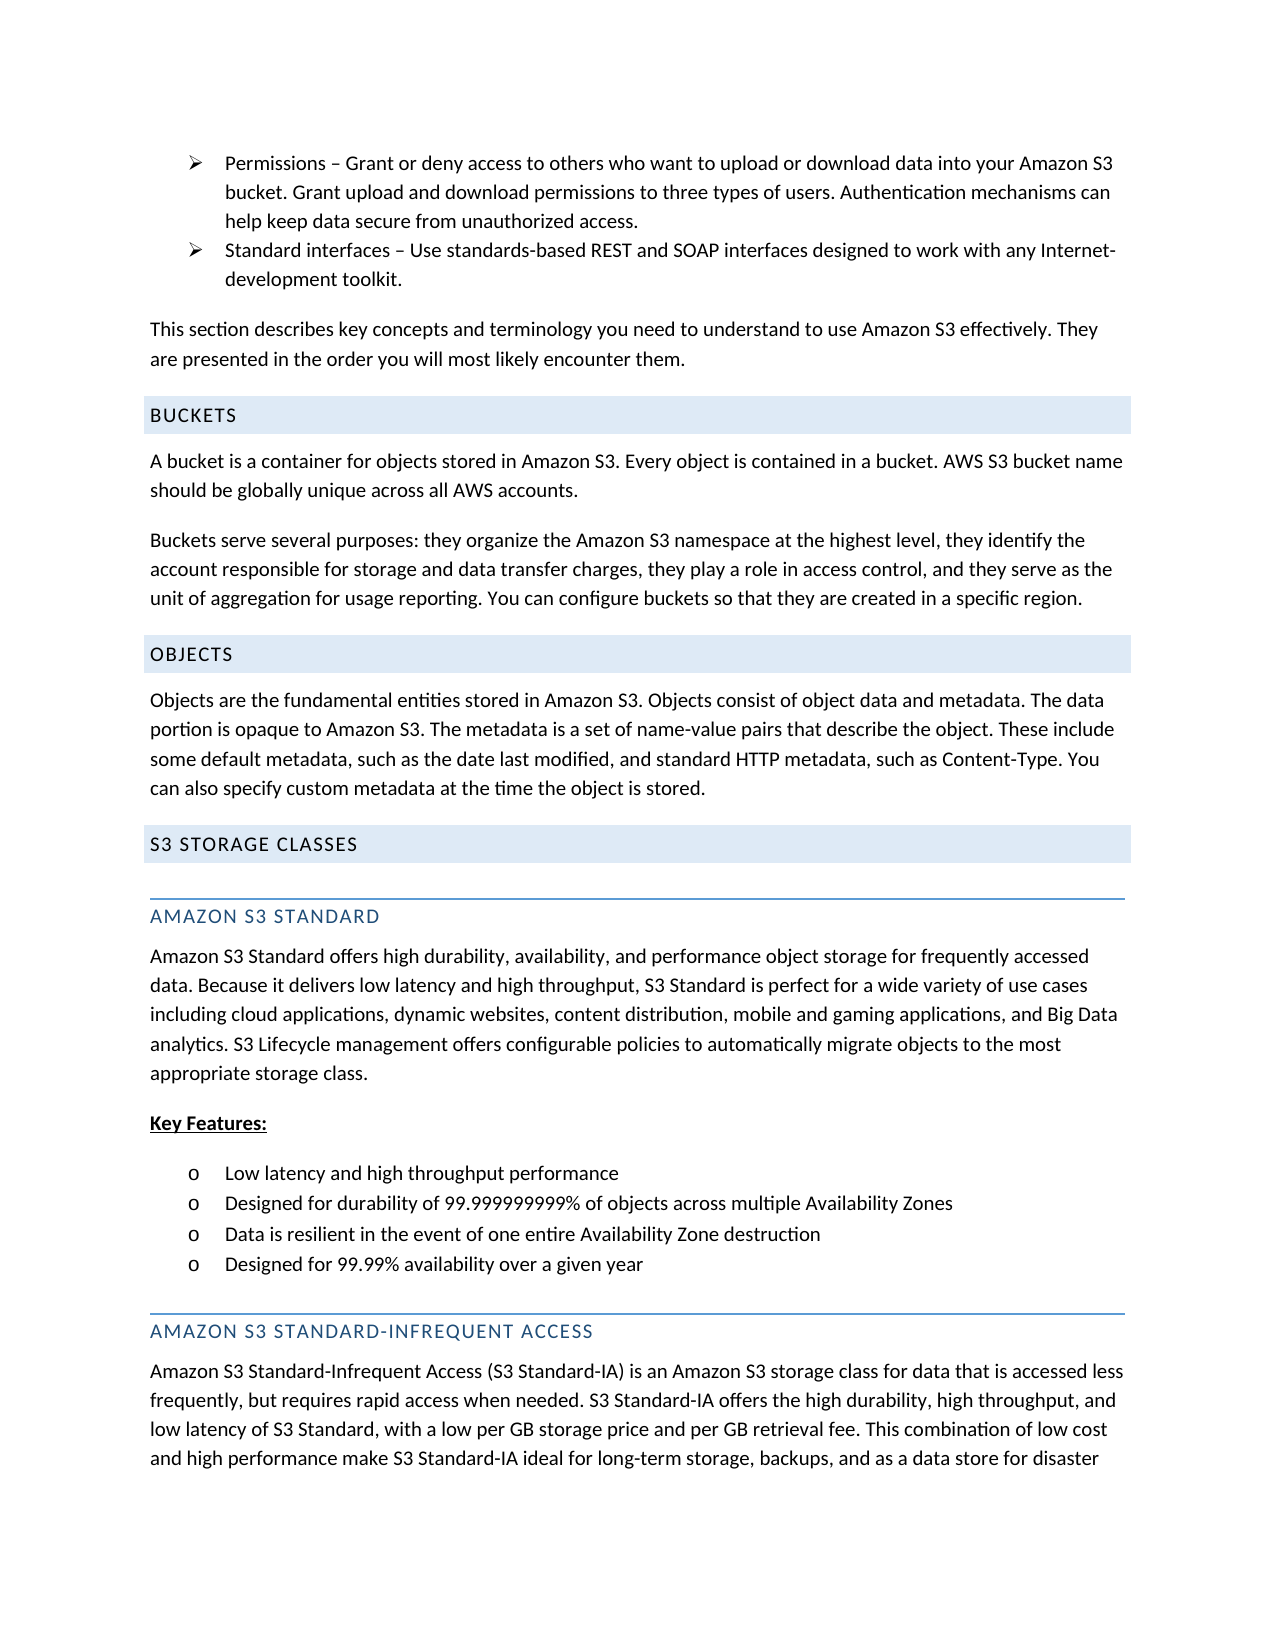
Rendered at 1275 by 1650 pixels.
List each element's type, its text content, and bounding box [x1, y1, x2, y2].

list Designed for 99.99% availability over a given year [187, 1251, 1125, 1278]
list Designed for durability of 99.999999999% of objects across multiple Availability Zones [187, 1190, 1125, 1217]
subtitle Amazon S3 Standard-Infrequent Access [150, 1315, 1125, 1344]
subtitle Objects [150, 642, 1125, 667]
list Low latency and high throughput performance [187, 1160, 1125, 1186]
subtitle Buckets [150, 402, 1125, 427]
text Amazon S3 Standard offers high durability, availability, and performance object storage for frequently accessed data. Because it delivers low latency and high throughput, S3 Standard is perfect for a wide variety of use cases including cloud applications, dynamic websites, content distribution, mobile and gaming applications, and Big Data analytics. S3 Lifecycle management offers configurable policies to automatically migrate objects to the most appropriate storage class. [150, 943, 1125, 1085]
list Standard interfaces – Use standards-based REST and SOAP interfaces designed to work with any Internet-development toolkit. [187, 237, 1125, 292]
subtitle S3 Storage Classes [150, 831, 1125, 857]
text Buckets serve several purposes: they organize the Amazon S3 namespace at the highest level, they identify the account responsible for storage and data transfer charges, they play a role in access control, and they serve as the unit of aggregation for usage reporting. You can configure buckets so that they are created in a specific region. [150, 527, 1125, 611]
text Key Features: [150, 1110, 1125, 1135]
text A bucket is a container for objects stored in Amazon S3. Every object is contained in a bucket. AWS S3 bucket name should be globally unique across all AWS accounts. [150, 448, 1125, 502]
list Permissions – Grant or deny access to others who want to upload or download data into your Amazon S3 bucket. Grant upload and download permissions to three types of users. Authentication mechanisms can help keep data secure from unauthorized access. [187, 150, 1125, 234]
text Objects are the fundamental entities stored in Amazon S3. Objects consist of object data and metadata. The data portion is opaque to Amazon S3. The metadata is a set of name-value pairs that describe the object. These include some default metadata, such as the date last modified, and standard HTTP metadata, such as Content-Type. You can also specify custom metadata at the time the object is stored. [150, 687, 1125, 800]
list Data is resilient in the event of one entire Availability Zone destruction [187, 1221, 1125, 1247]
text This section describes key concepts and terminology you need to understand to use Amazon S3 effectively. They are presented in the order you will most likely encounter them. [150, 317, 1125, 371]
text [150, 1358, 1125, 1471]
subtitle Amazon S3 Standard [150, 900, 1125, 929]
